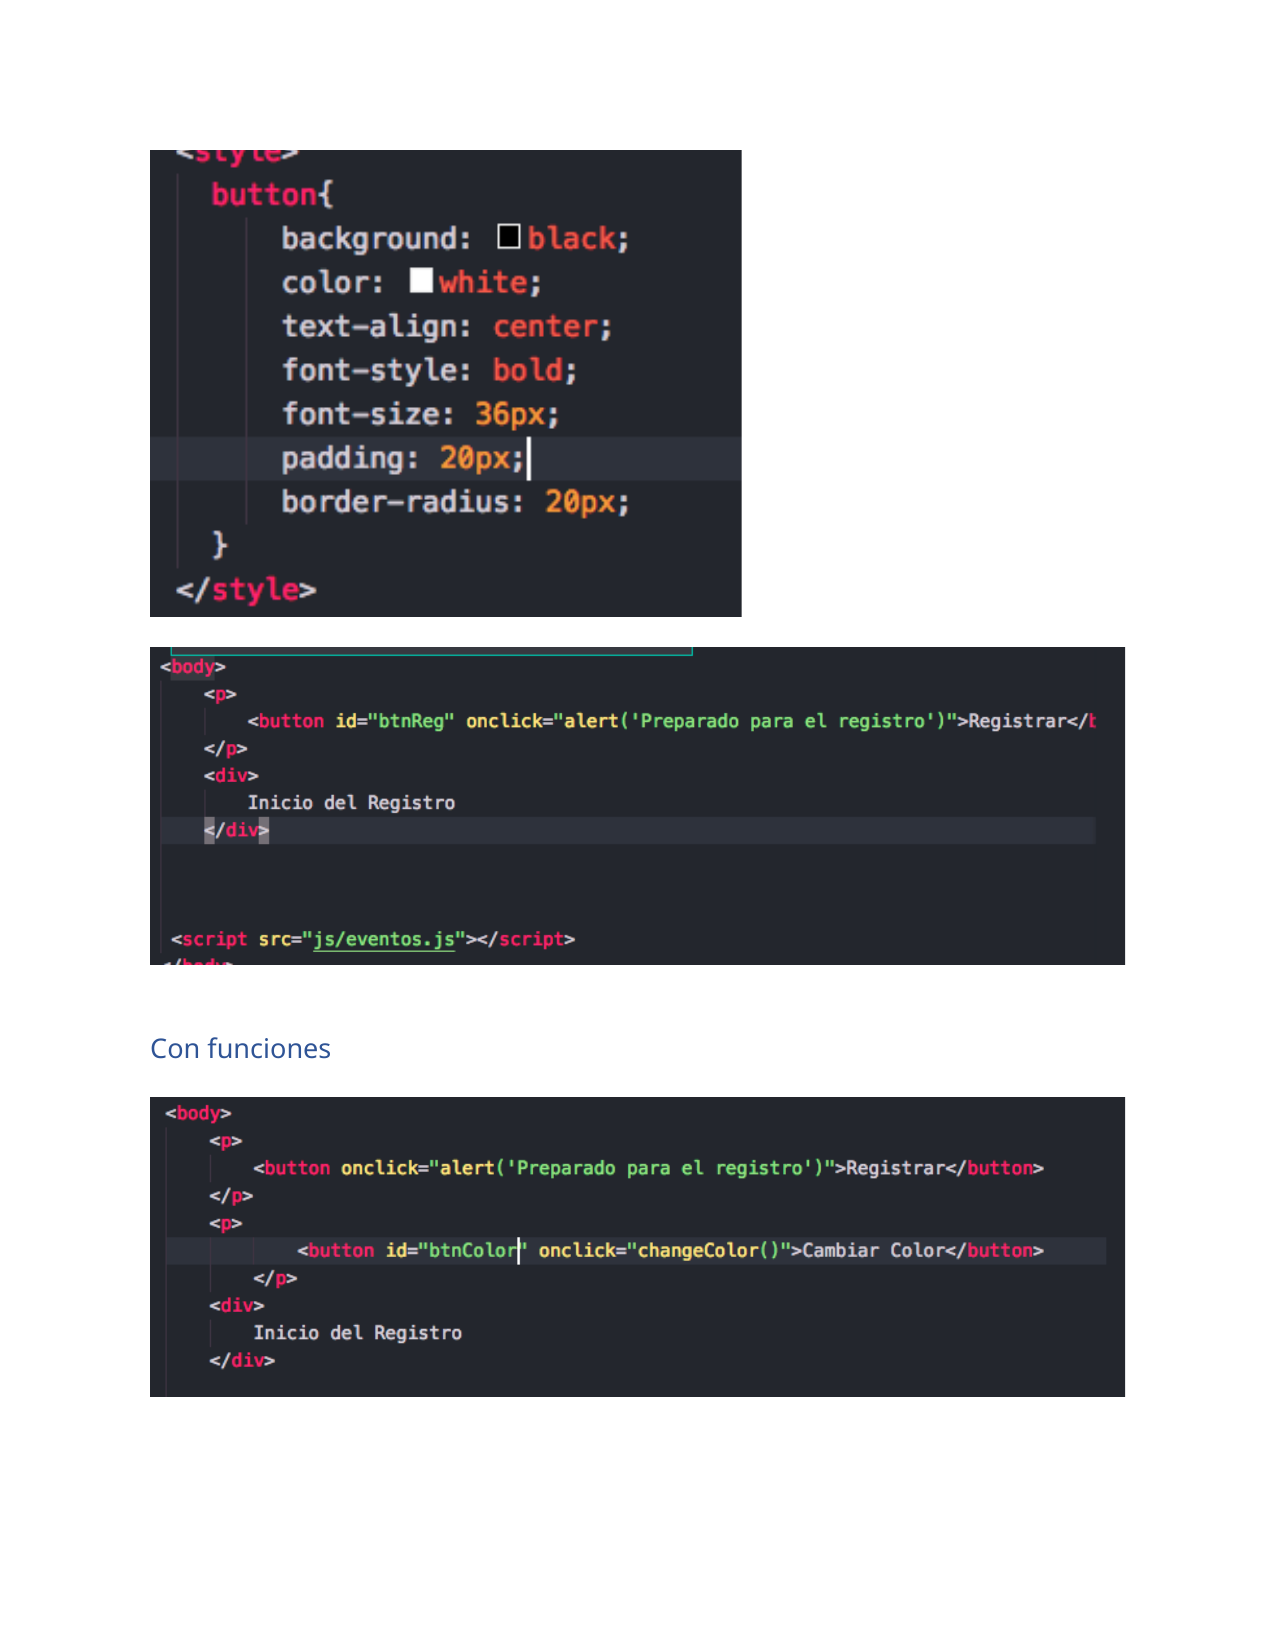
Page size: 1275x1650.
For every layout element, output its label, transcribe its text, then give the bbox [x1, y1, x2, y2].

picture [150, 647, 1125, 965]
picture [150, 150, 742, 617]
subtitle Con funciones [150, 1029, 1125, 1066]
picture [150, 1097, 1125, 1397]
